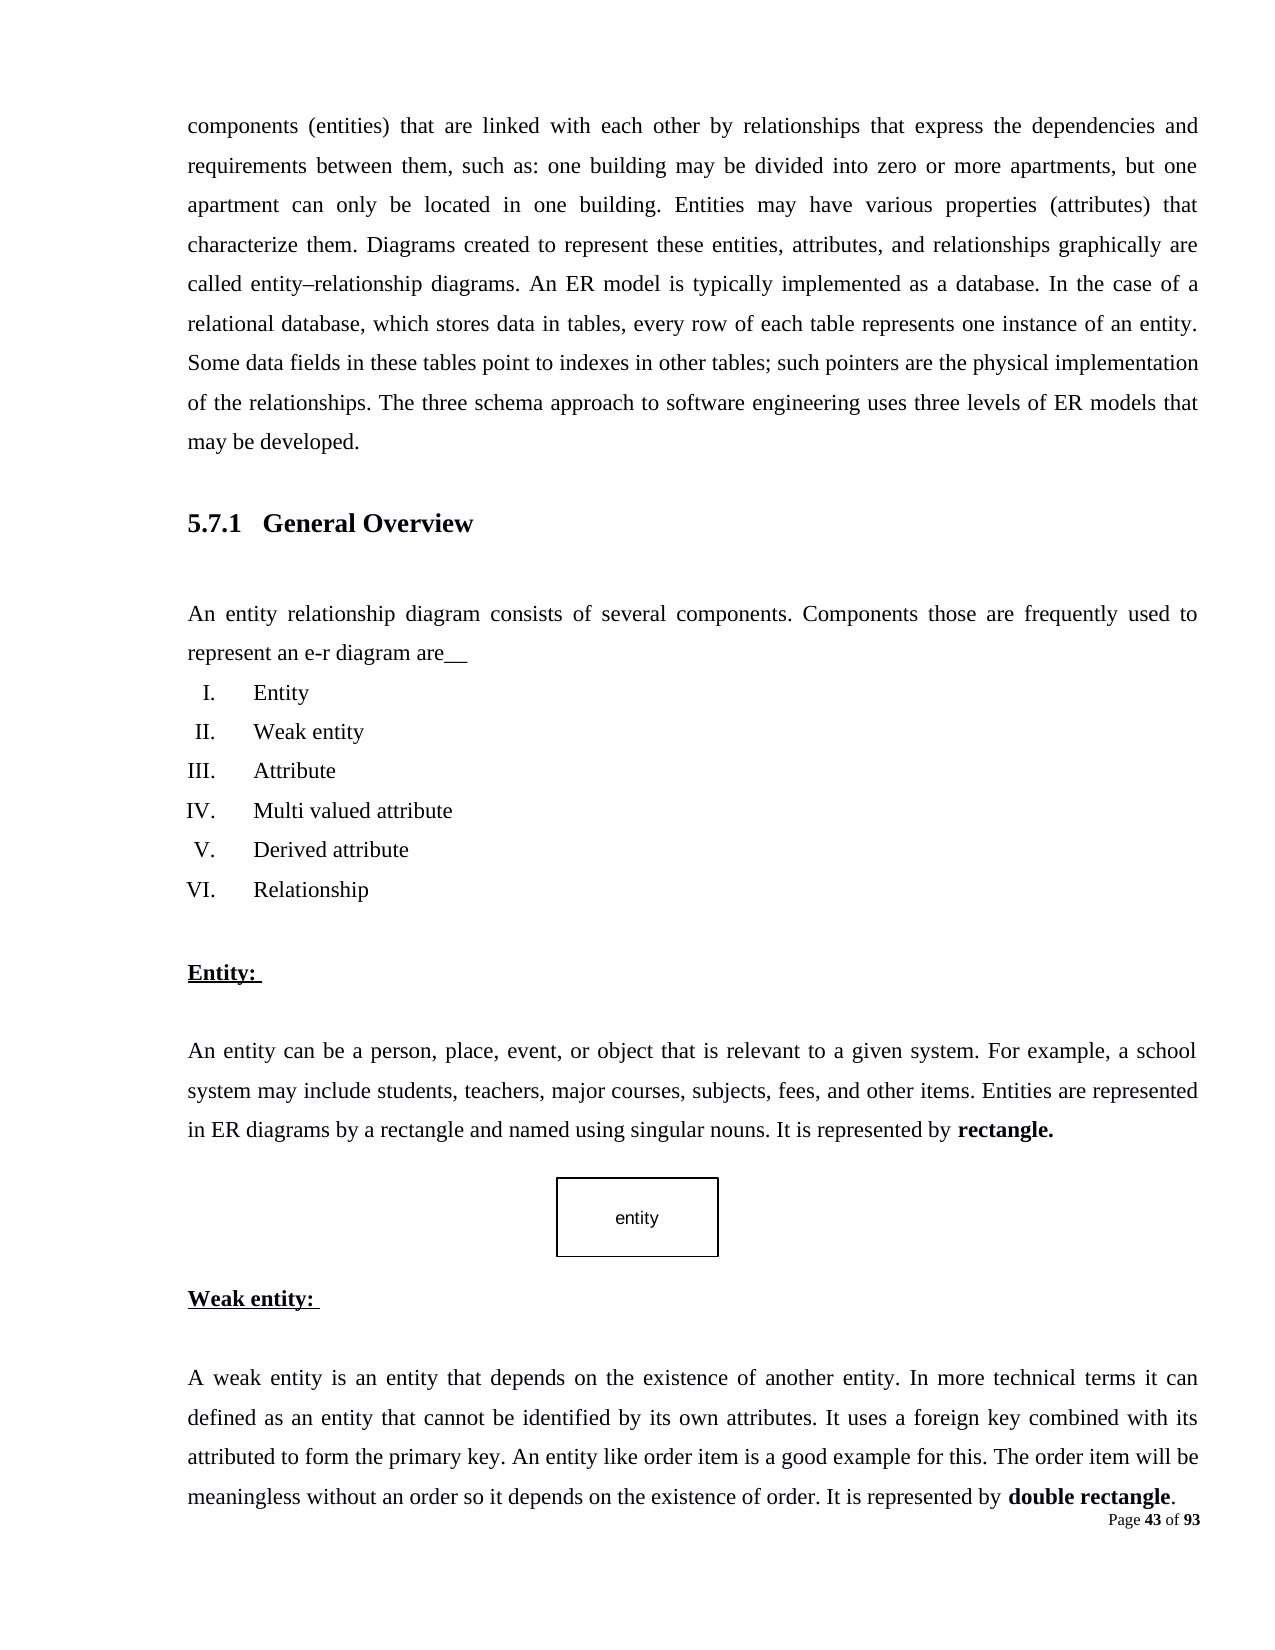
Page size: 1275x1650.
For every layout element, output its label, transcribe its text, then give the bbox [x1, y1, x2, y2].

list General Overview [187, 507, 1200, 538]
list Multi valued attribute [216, 797, 1200, 823]
list Entity [216, 678, 1200, 705]
text Entity: [187, 958, 1200, 985]
list Weak entity [216, 718, 1200, 744]
text Weak entity: [187, 1285, 1200, 1312]
list Relationship [216, 876, 1200, 902]
list Attribute [216, 757, 1200, 784]
list Derived attribute [216, 836, 1200, 863]
text An entity can be a person, place, event, or object that is relevant to a given system. For example, a school system may include students, teachers, major courses, subjects, fees, and other items. Entities are represented in ER diagrams by a rectangle and named using singular nouns. It is represented by rectangle. [187, 1037, 1200, 1143]
text A weak entity is an entity that depends on the existence of another entity. In more technical terms it can defined as an entity that cannot be identified by its own attributes. It uses a foreign key combined with its attributed to form the primary key. An entity like order item is a good example for this. The order item will be meaningless without an order so it depends on the existence of order. It is represented by double rectangle. [187, 1364, 1200, 1509]
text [187, 112, 1200, 455]
text An entity relationship diagram consists of several components. Components those are frequently used to represent an e-r diagram are__ [187, 599, 1200, 665]
